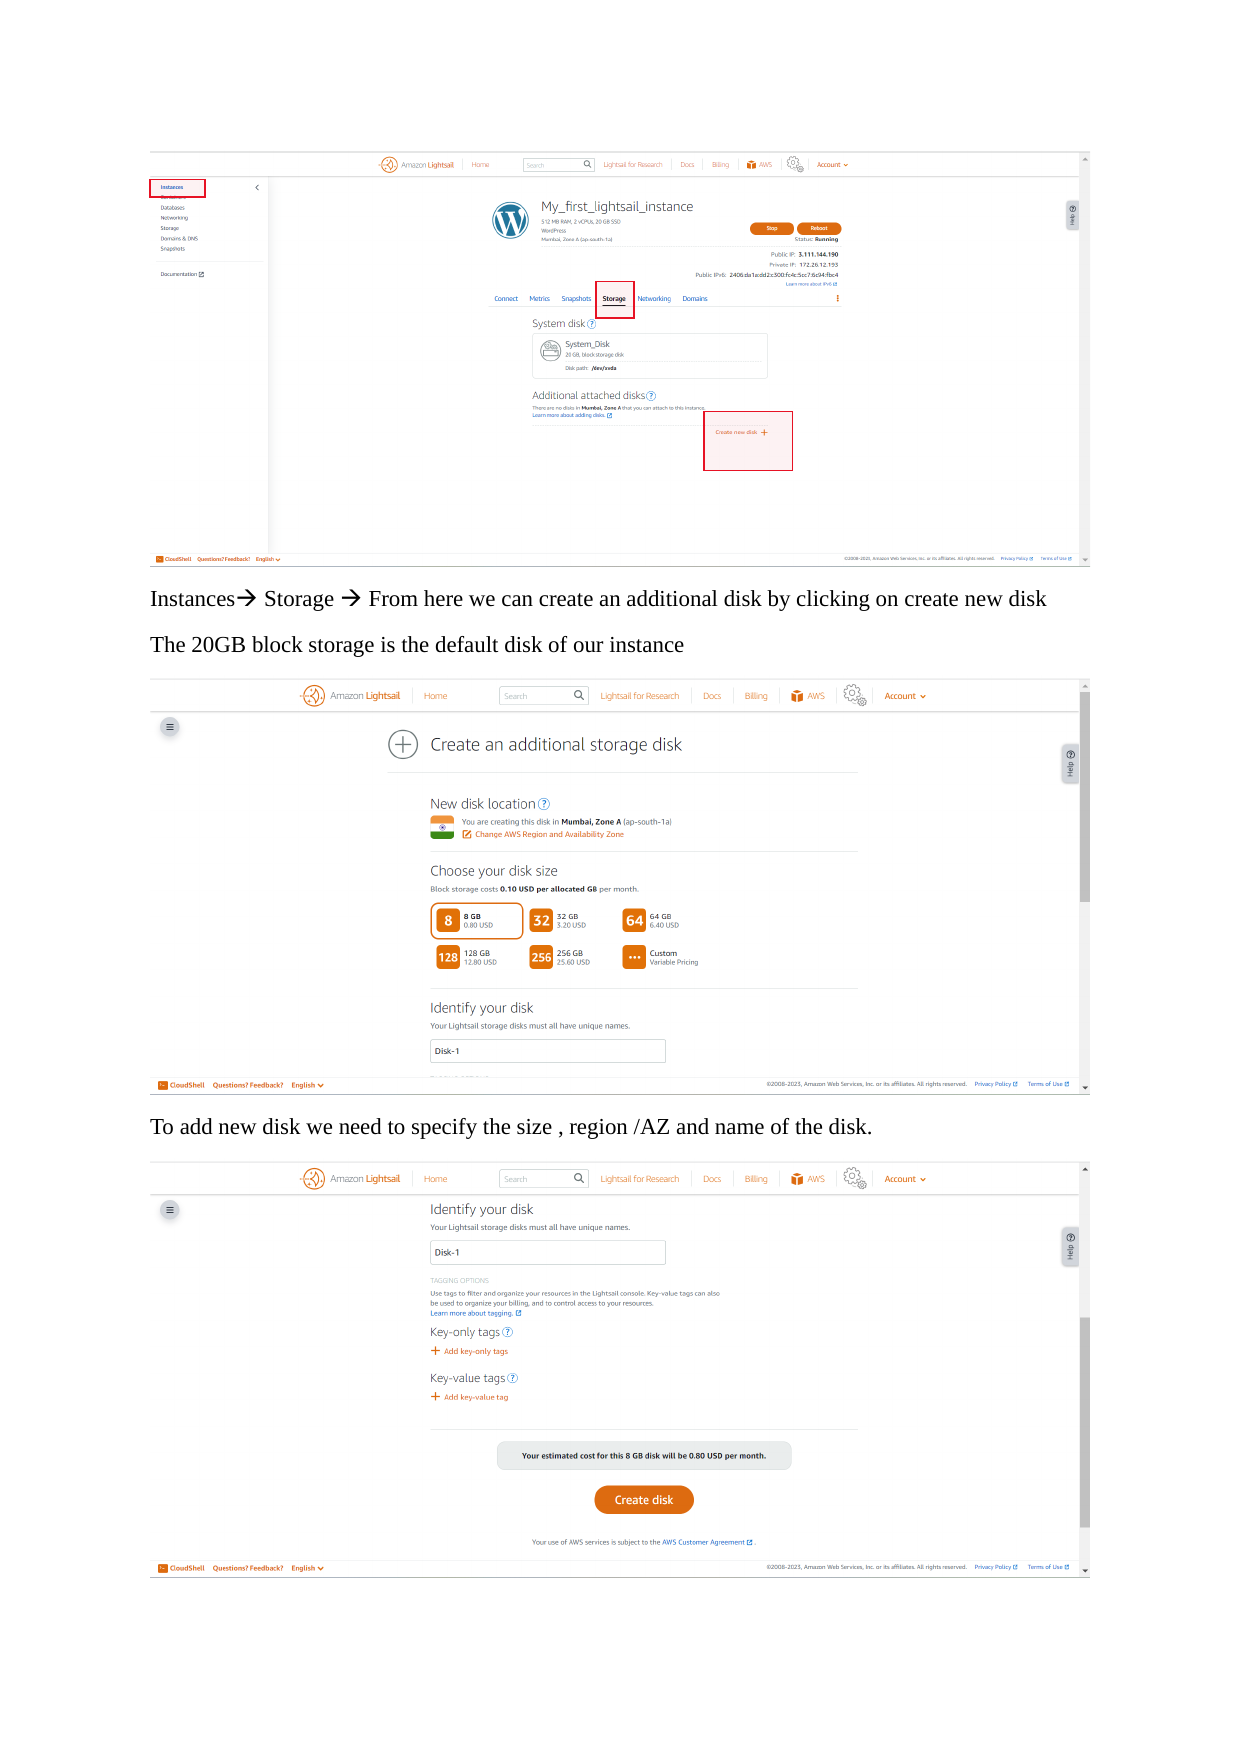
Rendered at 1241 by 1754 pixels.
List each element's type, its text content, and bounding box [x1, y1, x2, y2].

picture [150, 150, 1091, 567]
picture [151, 180, 204, 196]
text Instances Storage From here we can create an additional disk by clicking on create new disk [150, 586, 1090, 612]
text To add new disk we need to specify the size , region /AZ and name of the disk. [150, 1113, 1090, 1140]
picture [150, 675, 1090, 1095]
text The 20GB block storage is the default disk of our instance [150, 631, 1090, 657]
picture [150, 1158, 1090, 1578]
